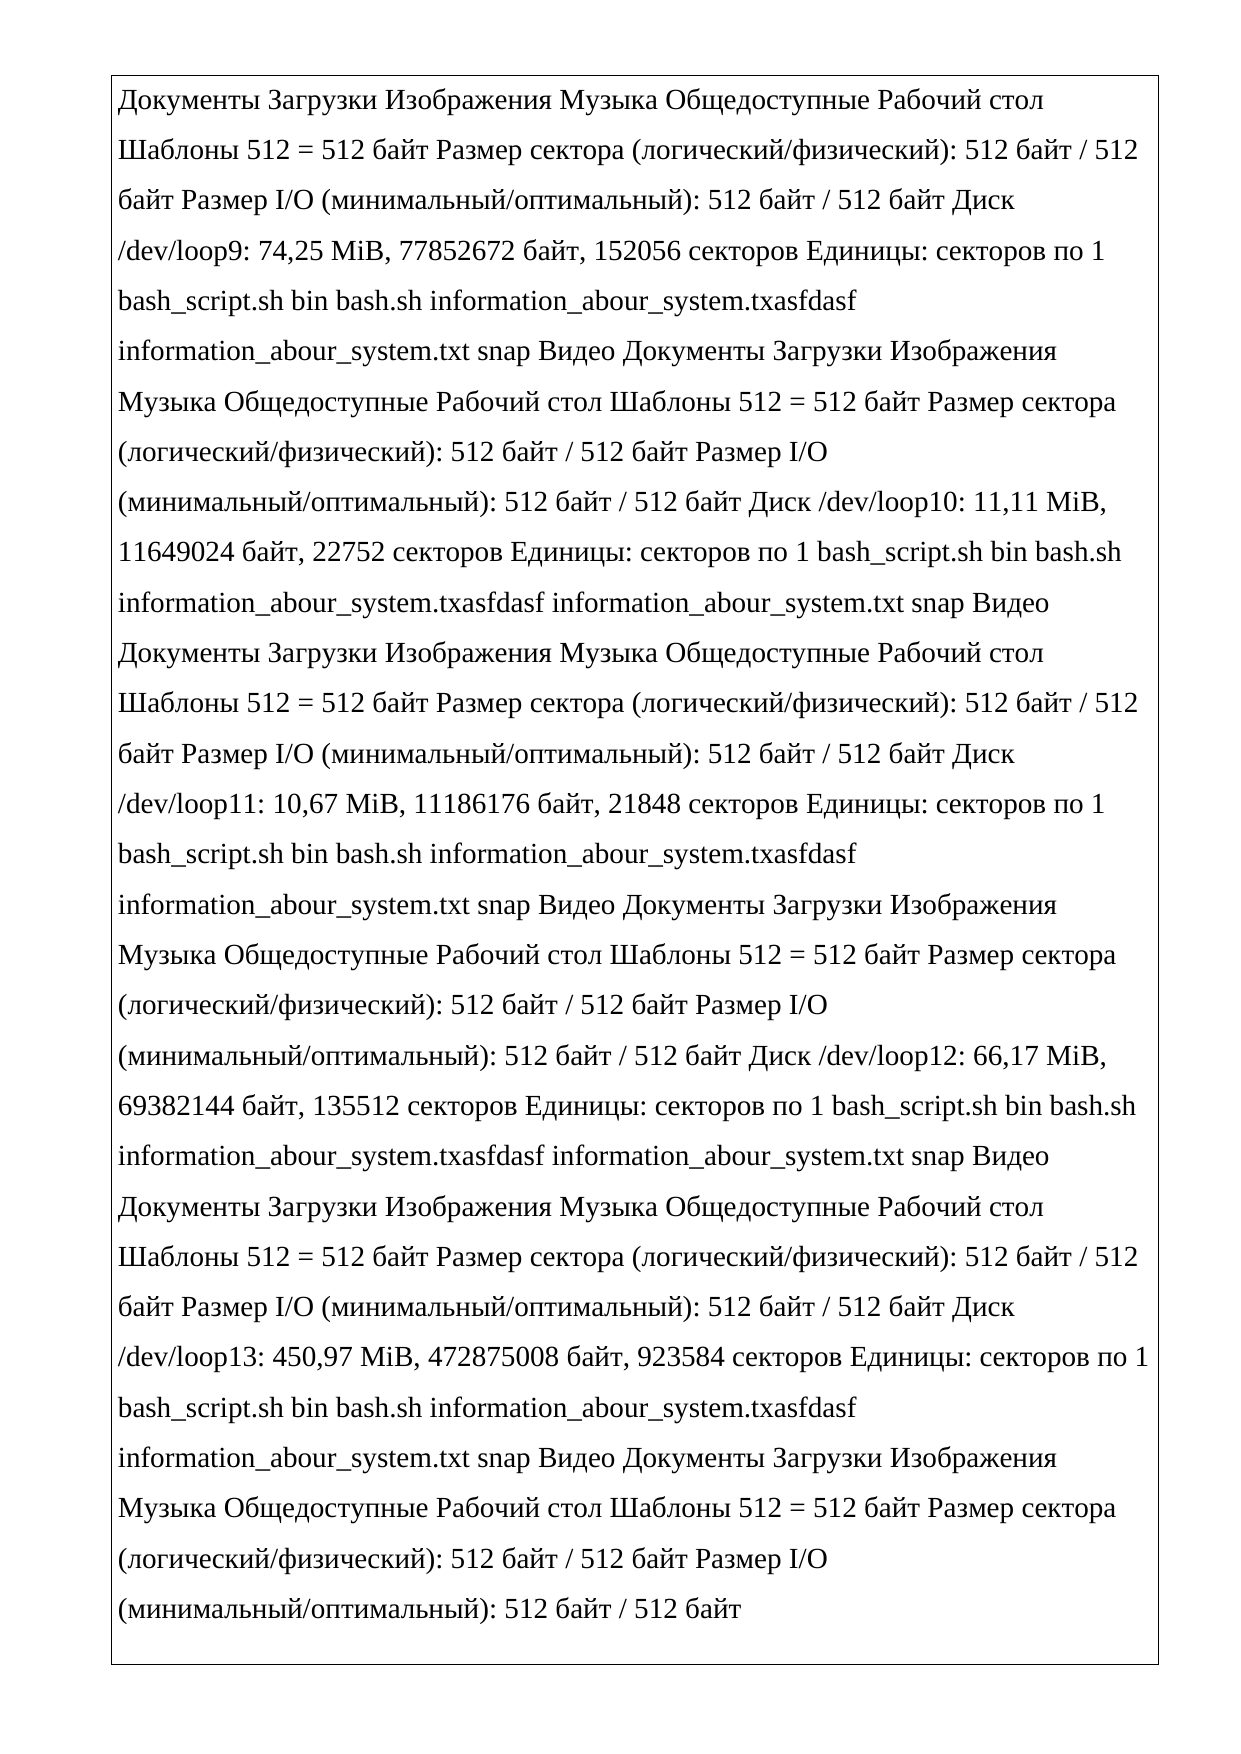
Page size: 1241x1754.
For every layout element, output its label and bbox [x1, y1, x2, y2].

table_header [112, 76, 1158, 1664]
